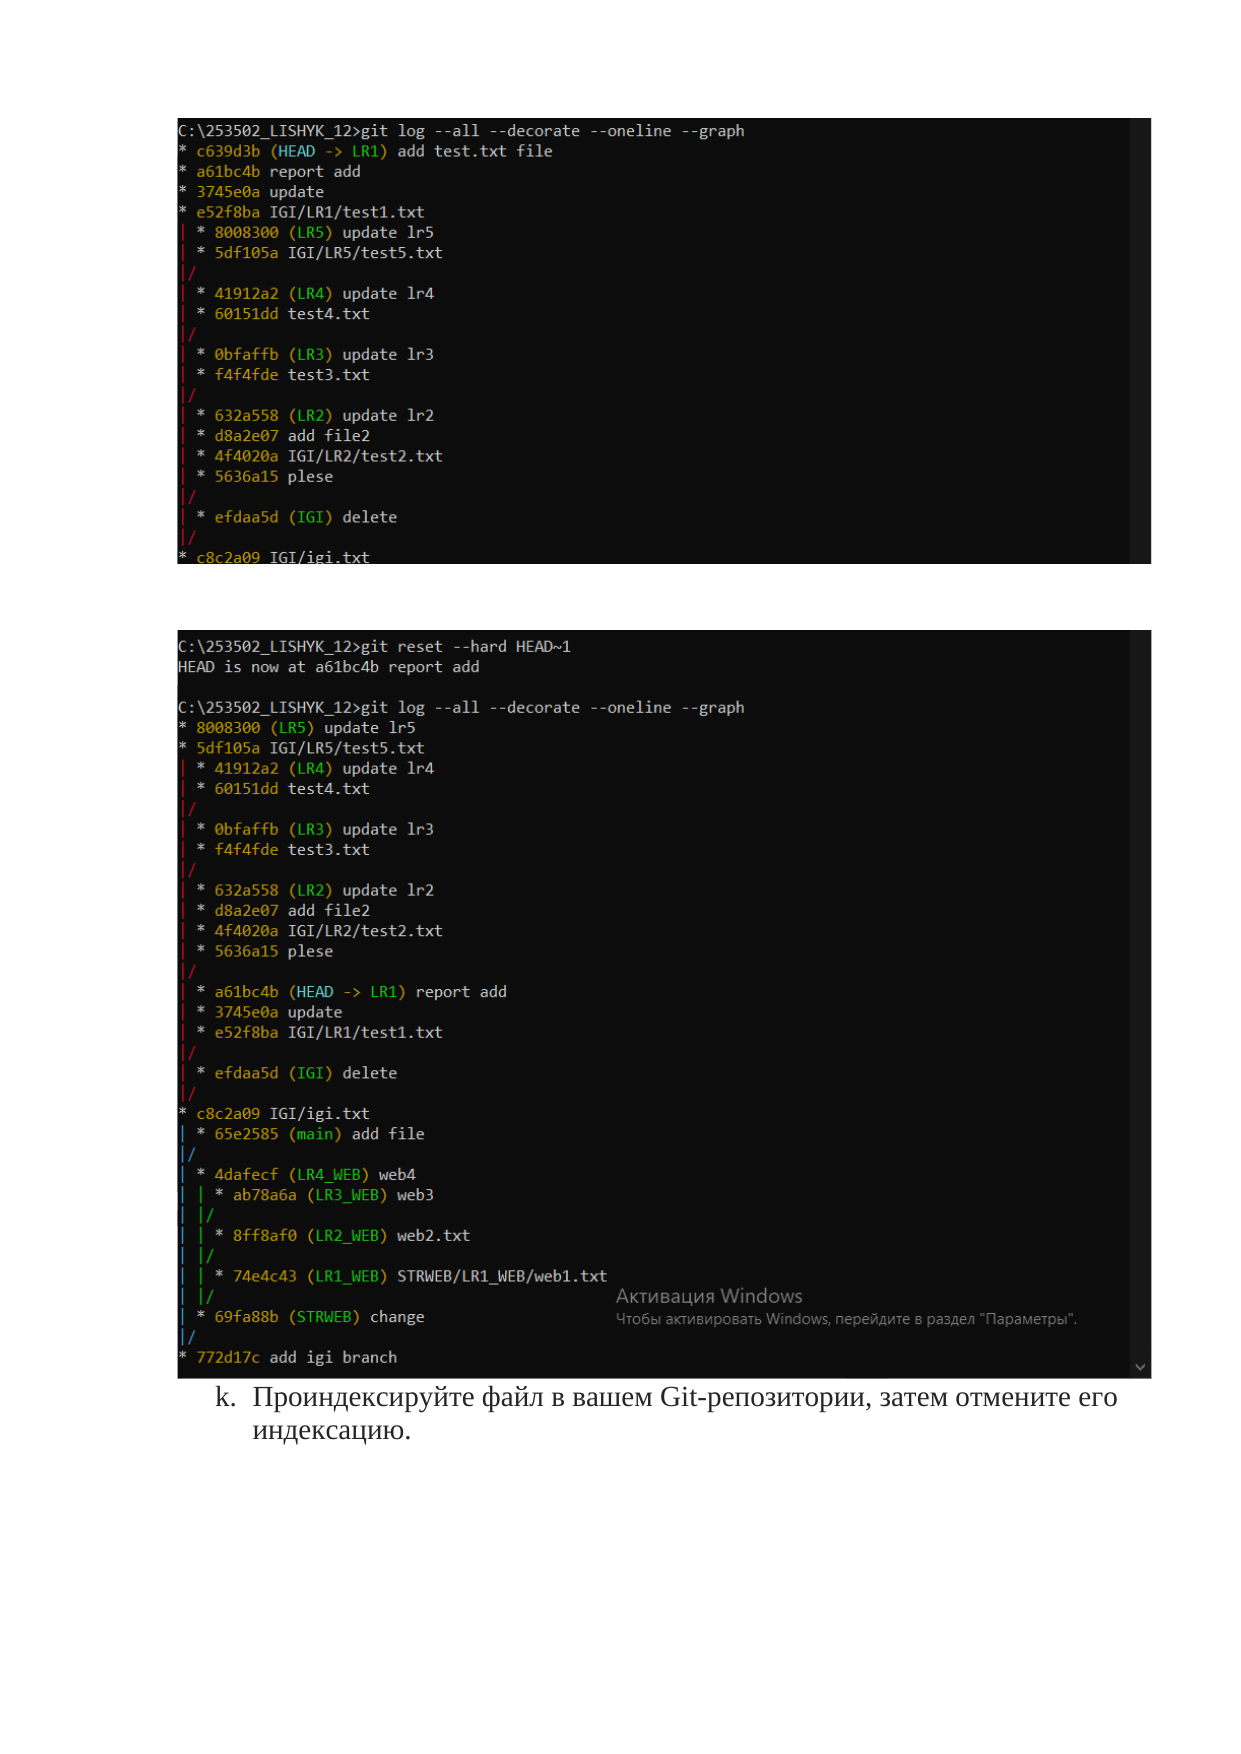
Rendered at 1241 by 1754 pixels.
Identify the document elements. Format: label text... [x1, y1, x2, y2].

list Проиндексируйте файл в вашем Git-репозитории, затем отмените его индексацию. [215, 1379, 1152, 1446]
picture [177, 630, 1152, 1379]
picture [177, 118, 1152, 564]
